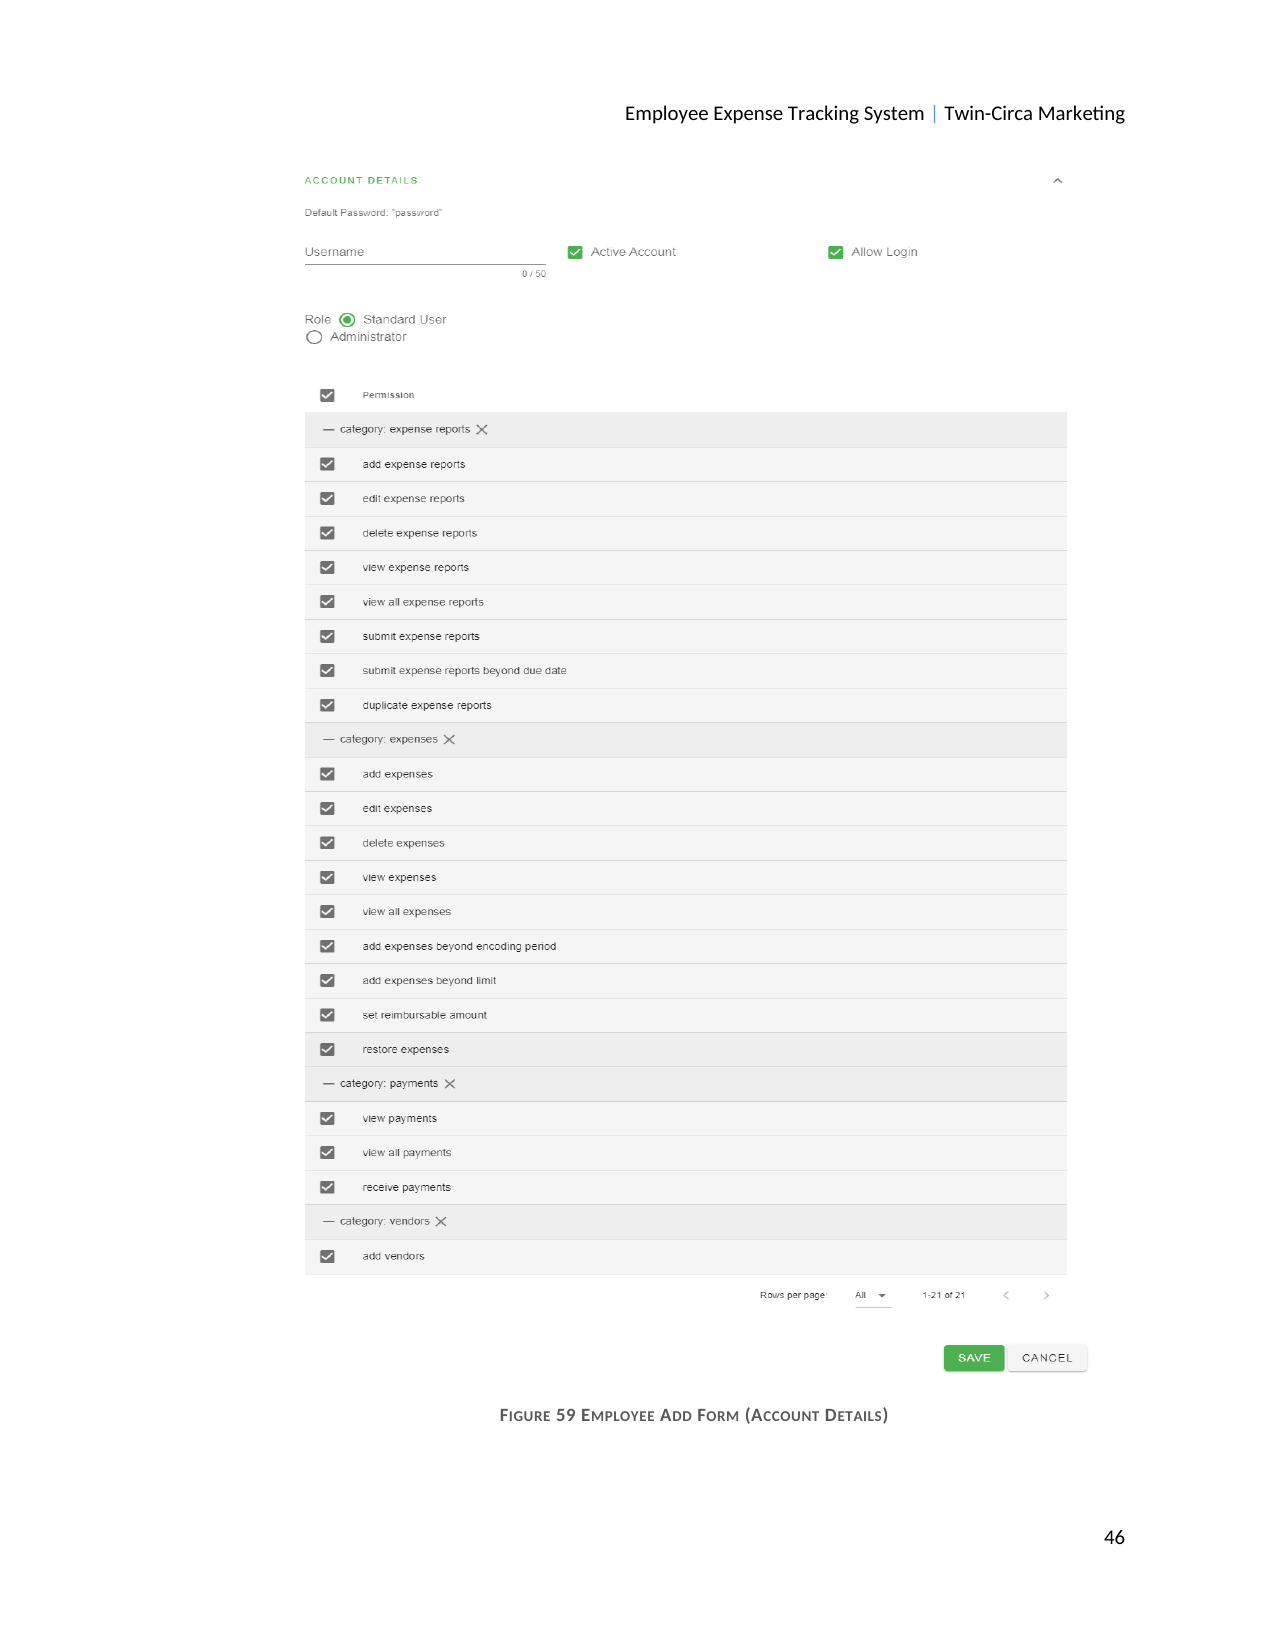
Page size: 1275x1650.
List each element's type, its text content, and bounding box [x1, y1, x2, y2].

text Figure 59 Employee Add Form (Account Details) [187, 1403, 1125, 1426]
picture [262, 151, 1112, 1388]
